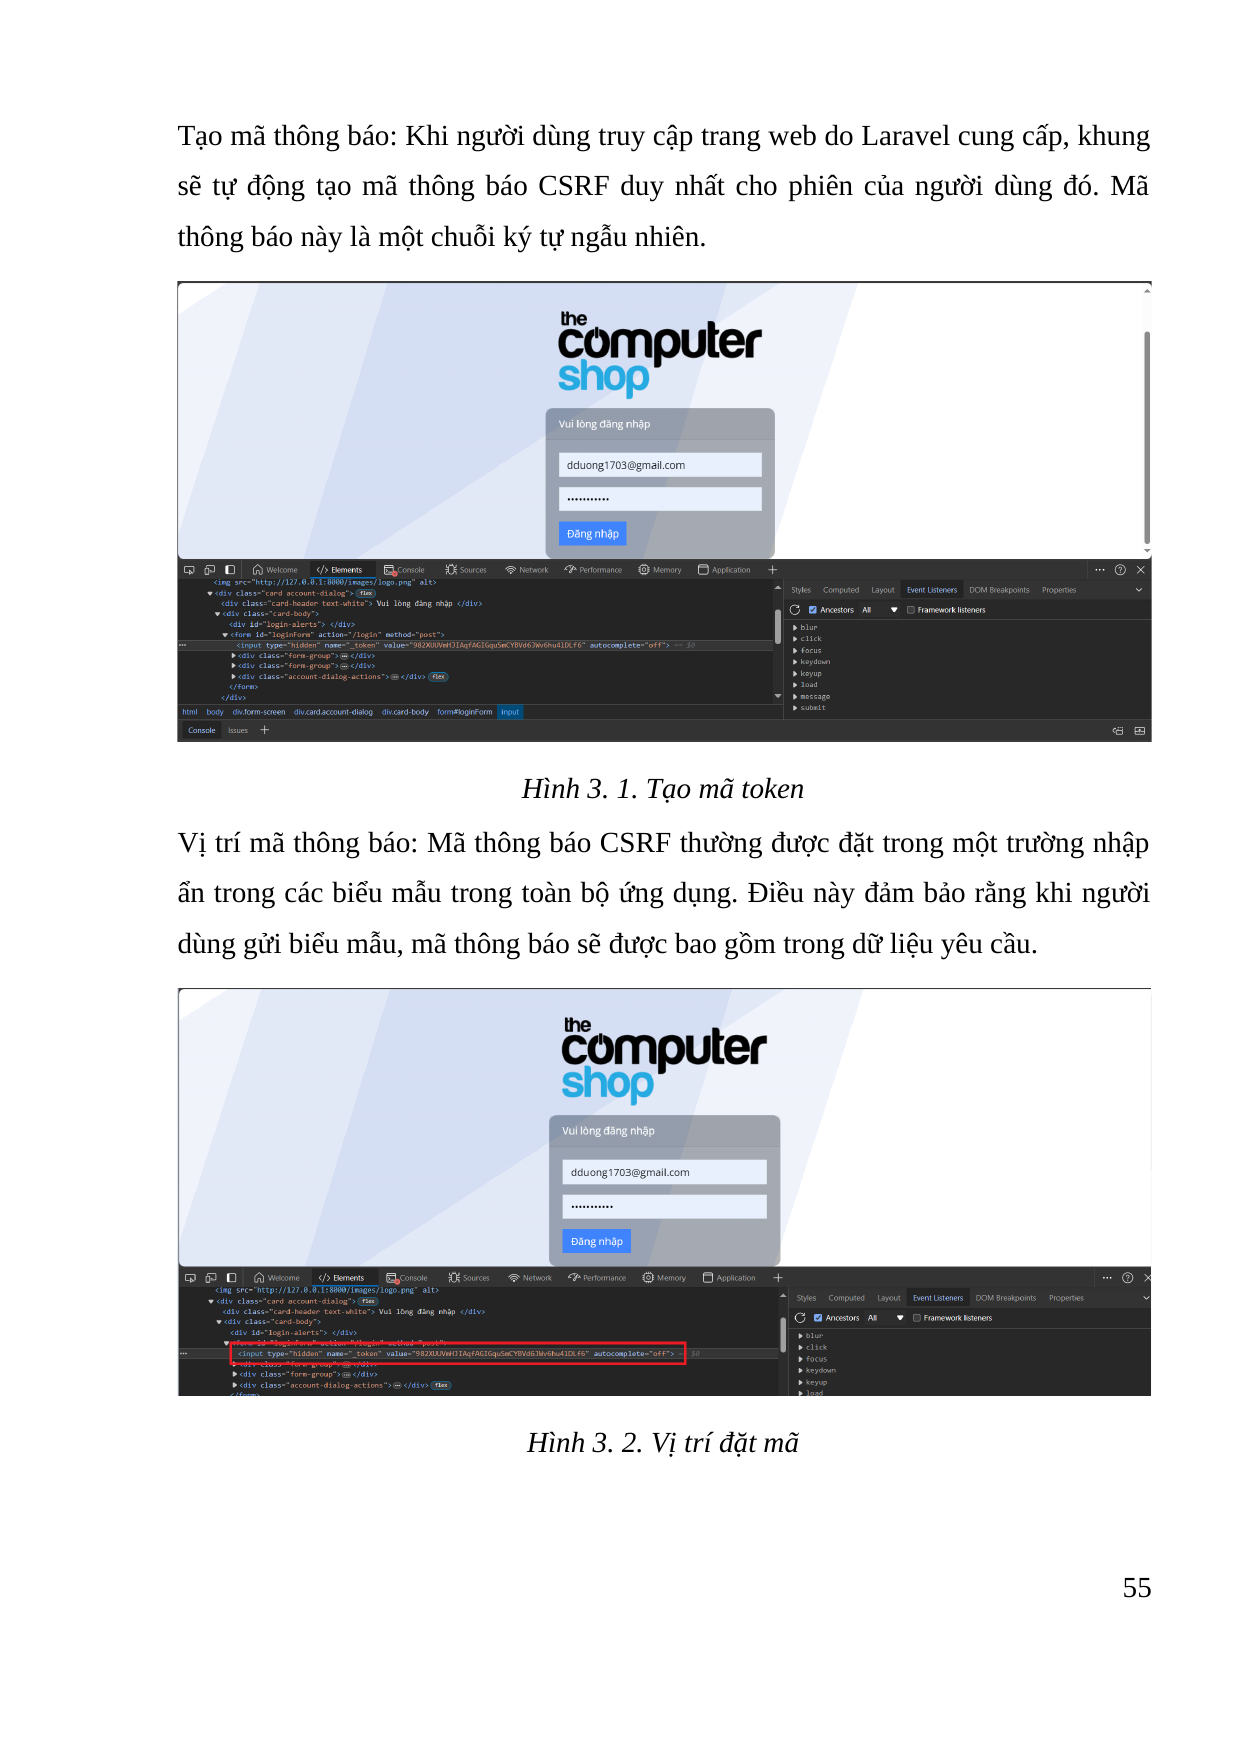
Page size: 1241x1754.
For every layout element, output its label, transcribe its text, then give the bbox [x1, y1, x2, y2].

text Vị trí mã thông báo: Mã thông báo CSRF thường được đặt trong một trường nhập ẩn trong các biểu mẫu trong toàn bộ ứng dụng. Điều này đảm bảo rằng khi người dùng gửi biểu mẫu, mã thông báo sẽ được bao gồm trong dữ liệu yêu cầu. [177, 825, 1152, 959]
text Hình 3. 1. Tạo mã token [177, 771, 1152, 804]
text Tạo mã thông báo: Khi người dùng truy cập trang web do Laravel cung cấp, khung sẽ tự động tạo mã thông báo CSRF duy nhất cho phiên của người dùng đó. Mã thông báo này là một chuỗi ký tự ngẫu nhiên. [177, 118, 1152, 252]
text Hình 3. 2. Vị trí đặt mã [177, 1425, 1152, 1458]
picture [177, 281, 1152, 742]
picture [177, 988, 1152, 1396]
